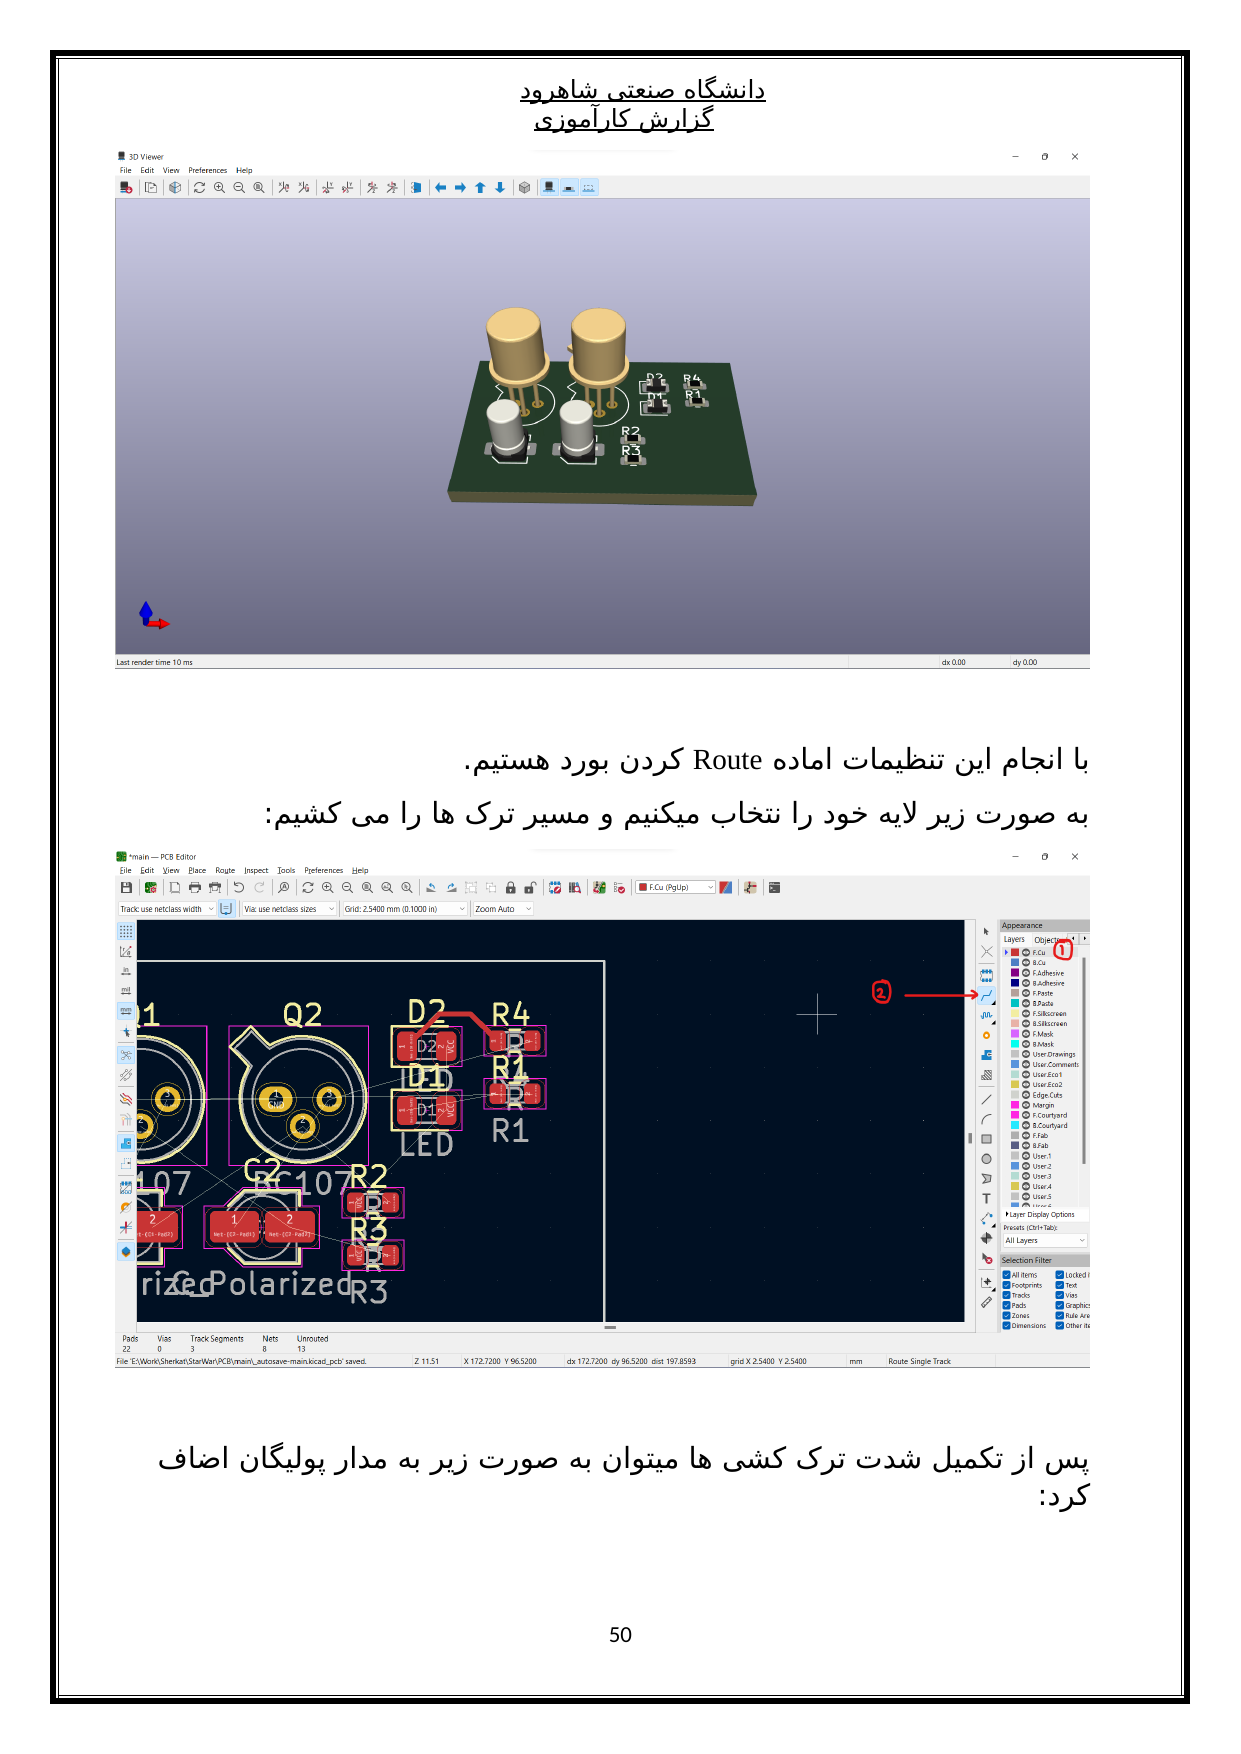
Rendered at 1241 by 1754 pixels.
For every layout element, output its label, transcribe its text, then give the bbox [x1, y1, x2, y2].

picture [115, 150, 1090, 669]
picture [115, 849, 1090, 1368]
text پس از تکمیل شدت ترک کشی ها میتوان به صورت زیر به مدار پولیگان اضاف کرد: [150, 1442, 1090, 1512]
text به صورت زیر لایه خود را نتخاب میکنیم و مسیر ترک ها را می کشیم: [150, 796, 1090, 830]
text با انجام این تنظیمات اماده Route کردن بورد هستیم. [150, 742, 1090, 777]
